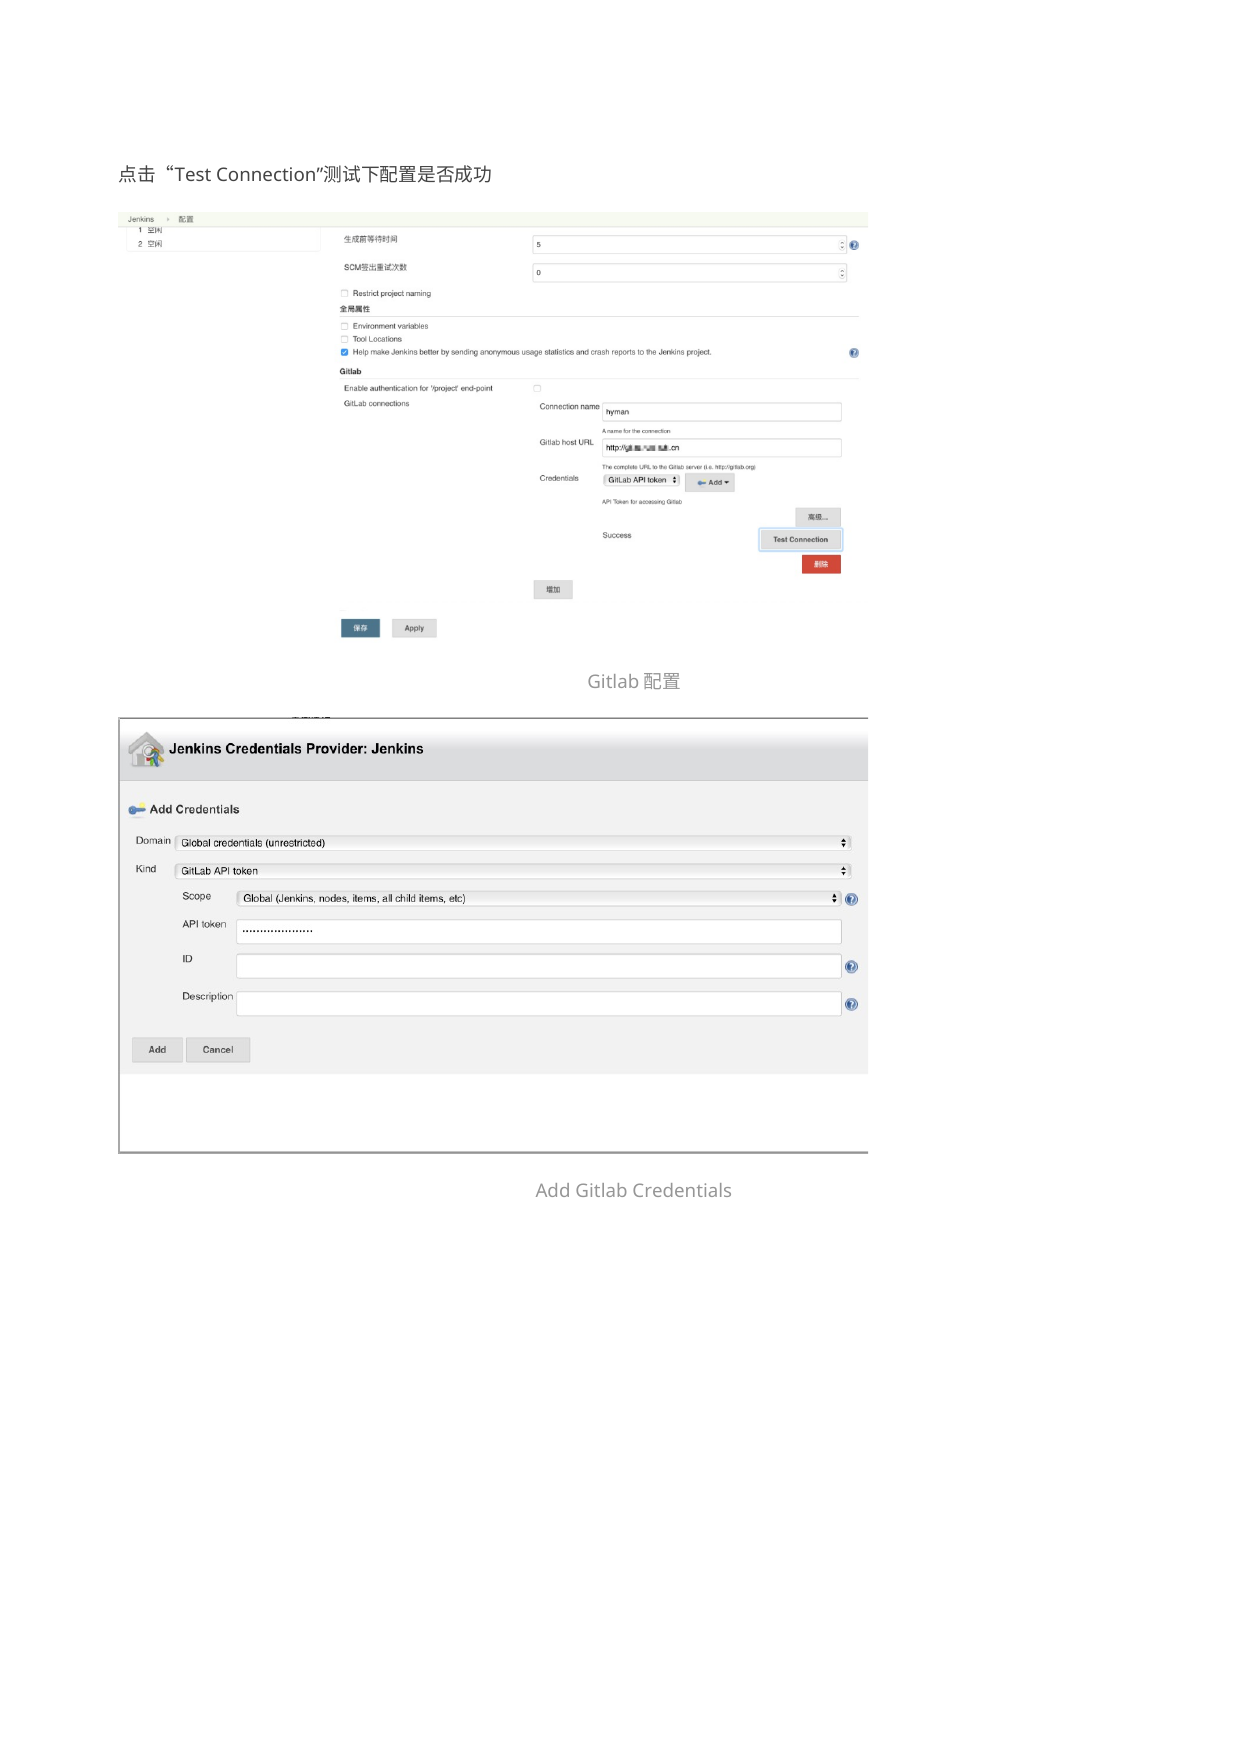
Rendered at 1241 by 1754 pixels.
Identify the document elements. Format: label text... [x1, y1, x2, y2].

text Add Gitlab Credentials [110, 1177, 1158, 1205]
picture [118, 212, 869, 643]
text 点击“Test Connection”测试下配置是否成功 [110, 151, 1158, 191]
picture [118, 717, 869, 1154]
text Gitlab配置 [110, 666, 1158, 696]
